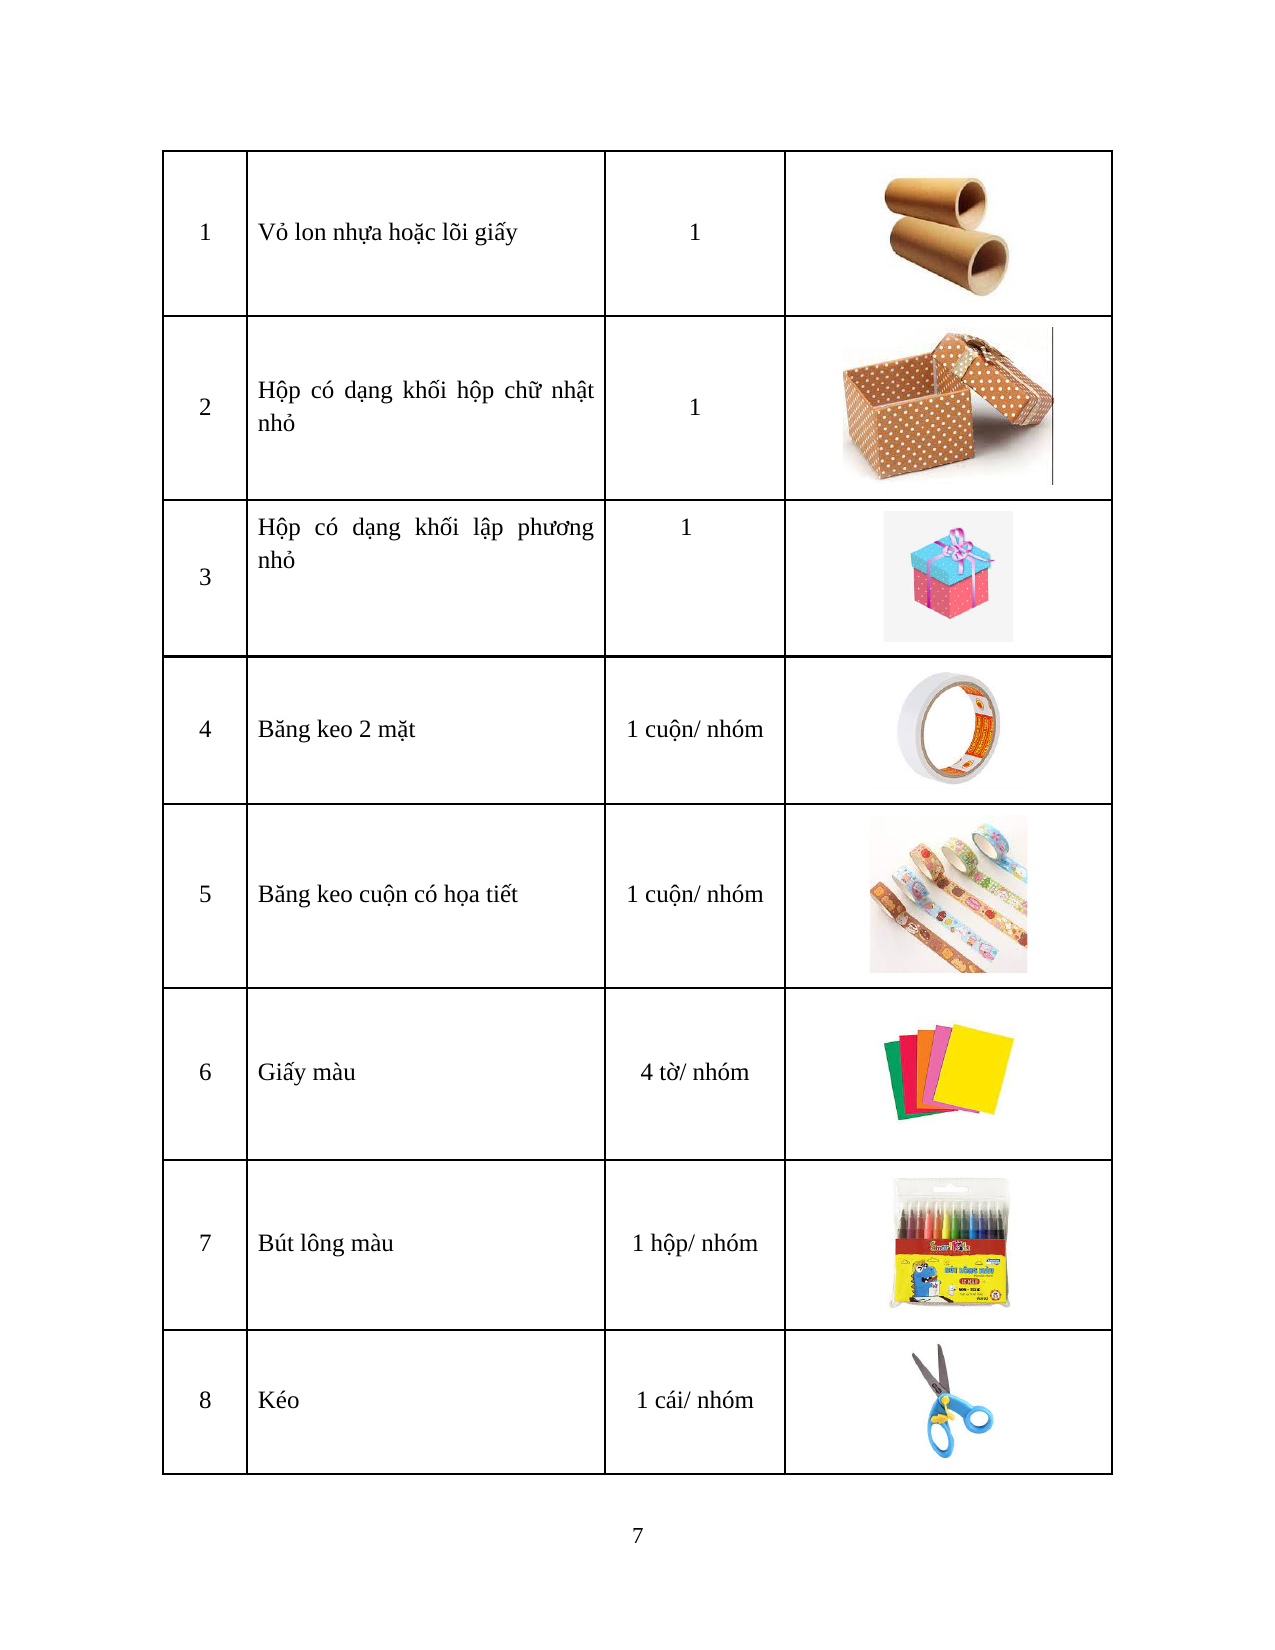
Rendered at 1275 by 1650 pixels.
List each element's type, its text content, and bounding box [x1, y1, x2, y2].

picture [876, 1171, 1020, 1315]
table_cell 1 [606, 317, 784, 499]
table_cell 1 cuộn/ nhóm [606, 805, 784, 987]
table_cell Hộp có dạng khối lập phương nhỏ [248, 501, 604, 655]
table_cell 4 [164, 658, 246, 802]
table_cell 1 [164, 152, 246, 315]
table_cell Giấy màu [248, 989, 604, 1159]
table_cell 6 [164, 989, 246, 1159]
table_cell [786, 805, 1111, 987]
table_cell 1 [606, 501, 784, 655]
table_cell [786, 152, 1111, 315]
picture [842, 327, 1055, 485]
table_cell Hộp có dạng khối hộp chữ nhật nhỏ [248, 317, 604, 499]
table_cell Bút lông màu [248, 1161, 604, 1329]
picture [871, 667, 1025, 789]
table_cell 4 tờ/ nhóm [606, 989, 784, 1159]
table_cell Kéo [248, 1331, 604, 1473]
table_cell 7 [164, 1161, 246, 1329]
table_cell Vỏ lon nhựa hoặc lõi giấy [248, 152, 604, 315]
table_cell Băng keo 2 mặt [248, 658, 604, 802]
table_cell [786, 658, 1111, 802]
table_cell 1 [606, 152, 784, 315]
table_cell 5 [164, 805, 246, 987]
table_cell [786, 501, 1111, 655]
table_cell 2 [164, 317, 246, 499]
table_cell Băng keo cuộn có họa tiết [248, 805, 604, 987]
picture [879, 162, 1018, 301]
table_cell [786, 1331, 1111, 1473]
table_cell 1 cuộn/ nhóm [606, 658, 784, 802]
picture [883, 511, 1014, 642]
table_cell 3 [164, 501, 246, 655]
table_cell 1 hộp/ nhóm [606, 1161, 784, 1329]
table_cell 1 cái/ nhóm [606, 1331, 784, 1473]
table_cell 8 [164, 1331, 246, 1473]
table_cell [786, 989, 1111, 1159]
picture [869, 815, 1028, 973]
picture [876, 999, 1022, 1145]
table_cell [786, 317, 1111, 499]
picture [889, 1341, 1008, 1459]
table_cell [786, 1161, 1111, 1329]
